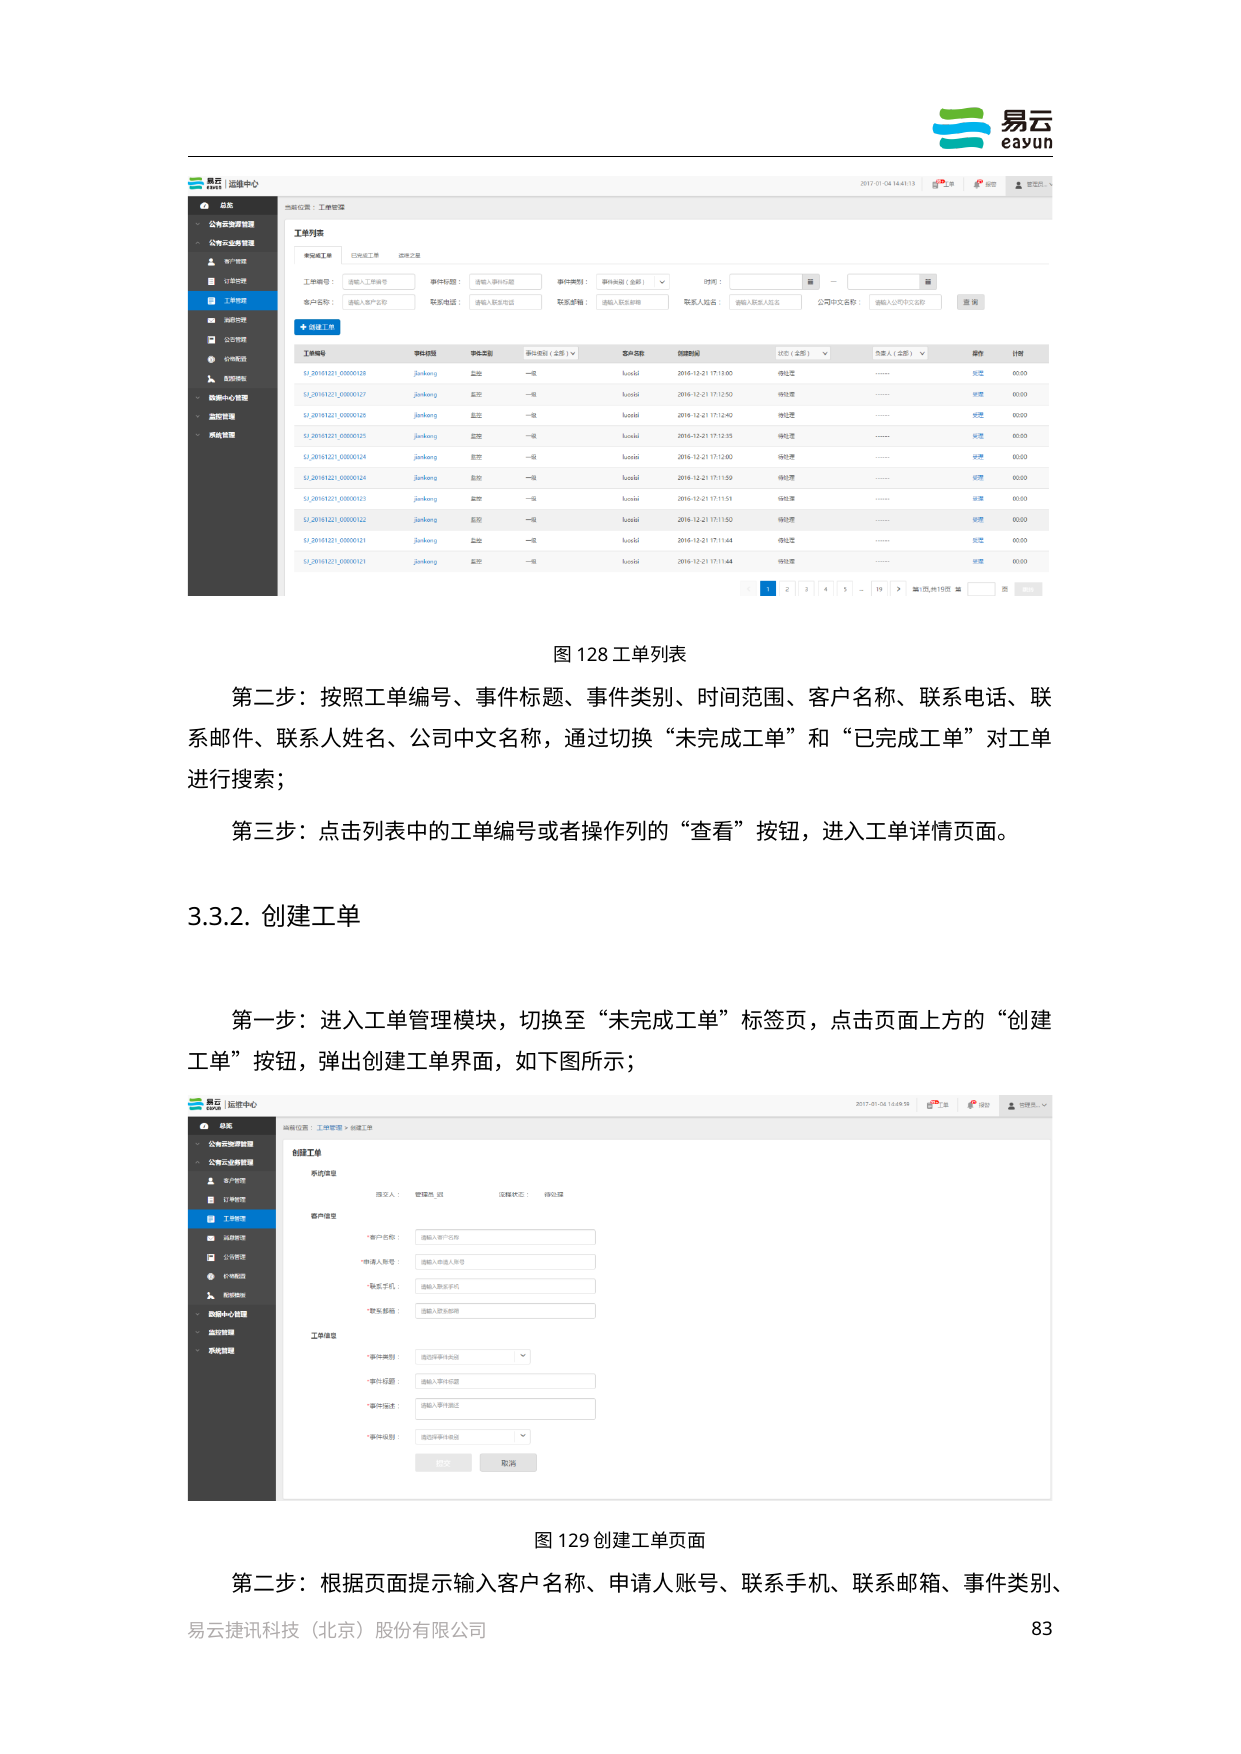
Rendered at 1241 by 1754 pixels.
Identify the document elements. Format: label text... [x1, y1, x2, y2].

text 图 129 创建工单页面 [187, 1522, 1053, 1556]
text 第三步：点击列表中的工单编号或者操作列的“查看”按钮，进入工单详情页面。 [187, 813, 1053, 847]
subtitle 创建工单 [187, 880, 1053, 948]
picture [187, 176, 1053, 596]
picture [187, 1095, 1053, 1501]
text 第一步：进入工单管理模块，切换至“未完成工单”标签页，点击页面上方的“创建工单”按钮，弹出创建工单界面，如下图所示； [187, 1002, 1053, 1077]
text 第二步：根据页面提示输入客户名称、申请人账号、联系手机、联系邮箱、事件类别、事件标题、事件描述、事件级别，点击“提交”按钮，成功创建工单。 [187, 1564, 1053, 1598]
text 第二步：按照工单编号、事件标题、事件类别、时间范围、客户名称、联系电话、联系邮件、联系人姓名、公司中文名称，通过切换“未完成工单”和“已完成工单”对工单进行搜索； [187, 679, 1053, 794]
text 图 128 工单列表 [187, 637, 1053, 671]
picture [932, 97, 1053, 156]
